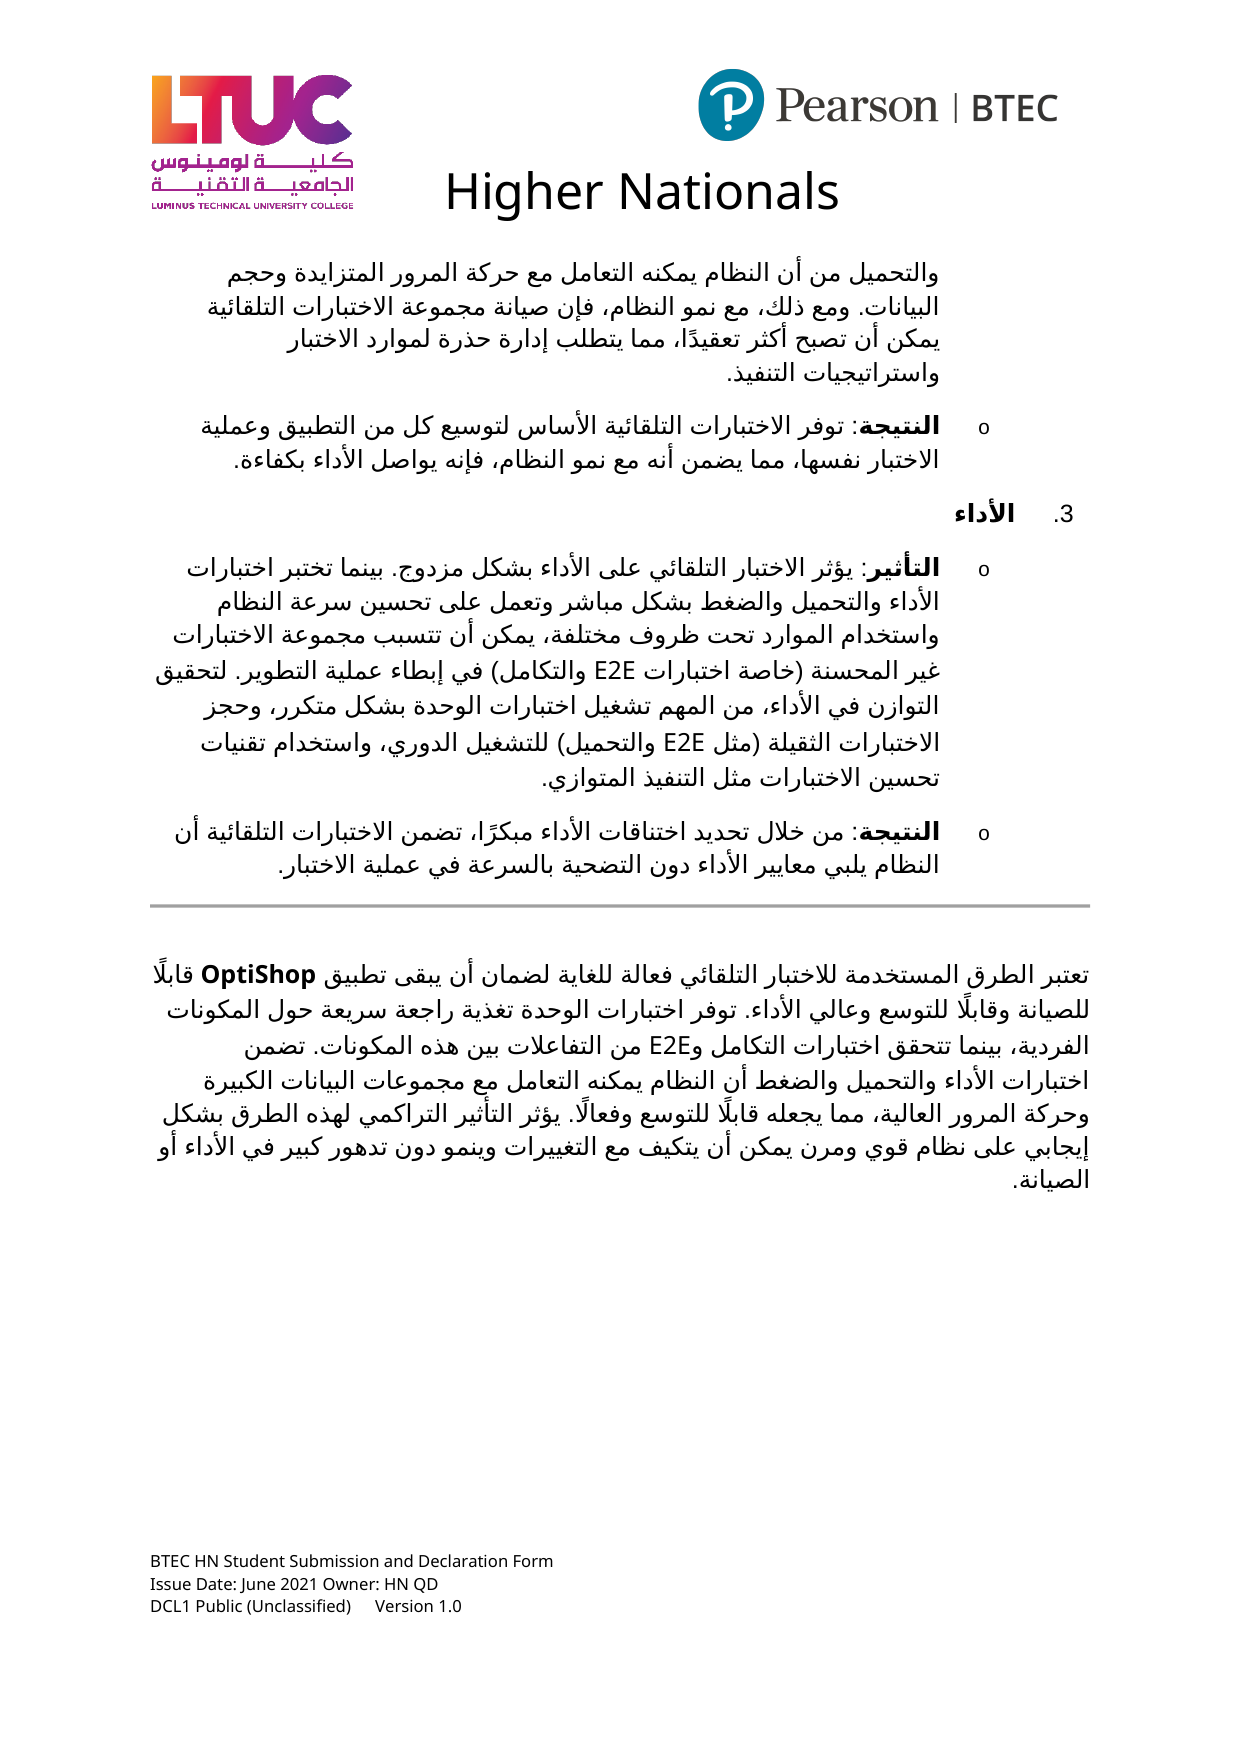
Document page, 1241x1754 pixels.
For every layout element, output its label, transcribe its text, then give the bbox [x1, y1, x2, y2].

text تعتبر الطرق المستخدمة للاختبار التلقائي فعالة للغاية لضمان أن يبقى تطبيق OptiShop قابلًا للصيانة وقابلًا للتوسع وعالي الأداء. توفر اختبارات الوحدة تغذية راجعة سريعة حول المكونات الفردية، بينما تتحقق اختبارات التكامل وE2E من التفاعلات بين هذه المكونات. تضمن اختبارات الأداء والتحميل والضغط أن النظام يمكنه التعامل مع مجموعات البيانات الكبيرة وحركة المرور العالية، مما يجعله قابلًا للتوسع وفعالًا. يؤثر التأثير التراكمي لهذه الطرق بشكل إيجابي على نظام قوي ومرن يمكن أن يتكيف مع التغييرات وينمو دون تدهور كبير في الأداء أو الصيانة. [150, 957, 1090, 1194]
picture [690, 61, 1069, 146]
list التأثير: يؤثر الاختبار التلقائي على الأداء بشكل مزدوج. بينما تختبر اختبارات الأداء والتحميل والضغط بشكل مباشر وتعمل على تحسين سرعة النظام واستخدام الموارد تحت ظروف مختلفة، يمكن أن تتسبب مجموعة الاختبارات غير المحسنة (خاصة اختبارات E2E والتكامل) في إبطاء عملية التطوير. لتحقيق التوازن في الأداء، من المهم تشغيل اختبارات الوحدة بشكل متكرر، وحجز الاختبارات الثقيلة (مثل E2E والتحميل) للتشغيل الدوري، واستخدام تقنيات تحسين الاختبارات مثل التنفيذ المتوازي. [150, 553, 978, 791]
list النتيجة: من خلال تحديد اختناقات الأداء مبكرًا، تضمن الاختبارات التلقائية أن النظام يلبي معايير الأداء دون التضحية بالسرعة في عملية الاختبار. [150, 817, 978, 879]
list الأداء [150, 499, 1053, 528]
list النتيجة: توفر الاختبارات التلقائية الأساس لتوسيع كل من التطبيق وعملية الاختبار نفسها، مما يضمن أنه مع نمو النظام، فإنه يواصل الأداء بكفاءة. [150, 411, 978, 474]
picture [150, 73, 354, 210]
